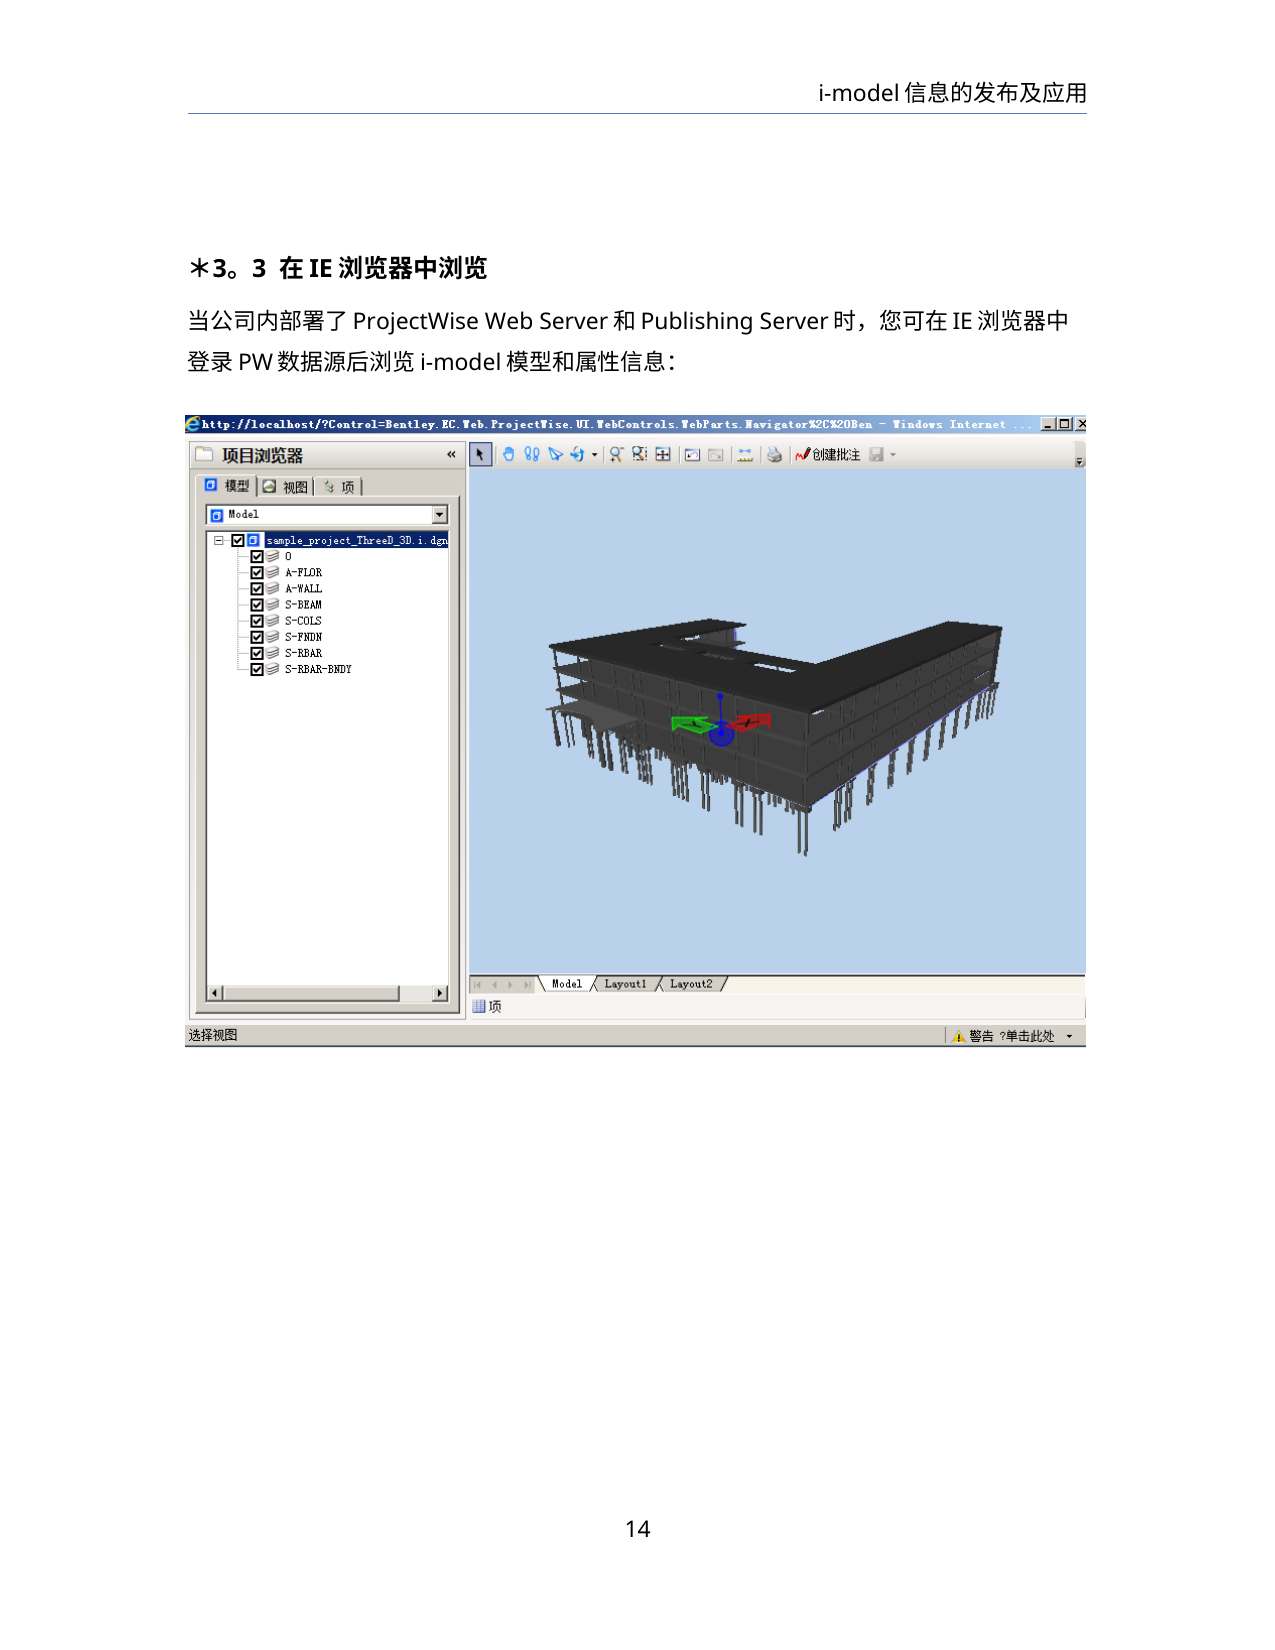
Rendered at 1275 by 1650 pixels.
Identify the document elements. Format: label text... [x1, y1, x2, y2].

text 当公司内部署了ProjectWise Web Server和Publishing Server时，您可在IE浏览器中登录PW数据源后浏览i-model模型和属性信息： [187, 296, 1087, 379]
subtitle ＊3。3 在IE浏览器中浏览 [187, 244, 1087, 285]
picture [185, 415, 1086, 1048]
